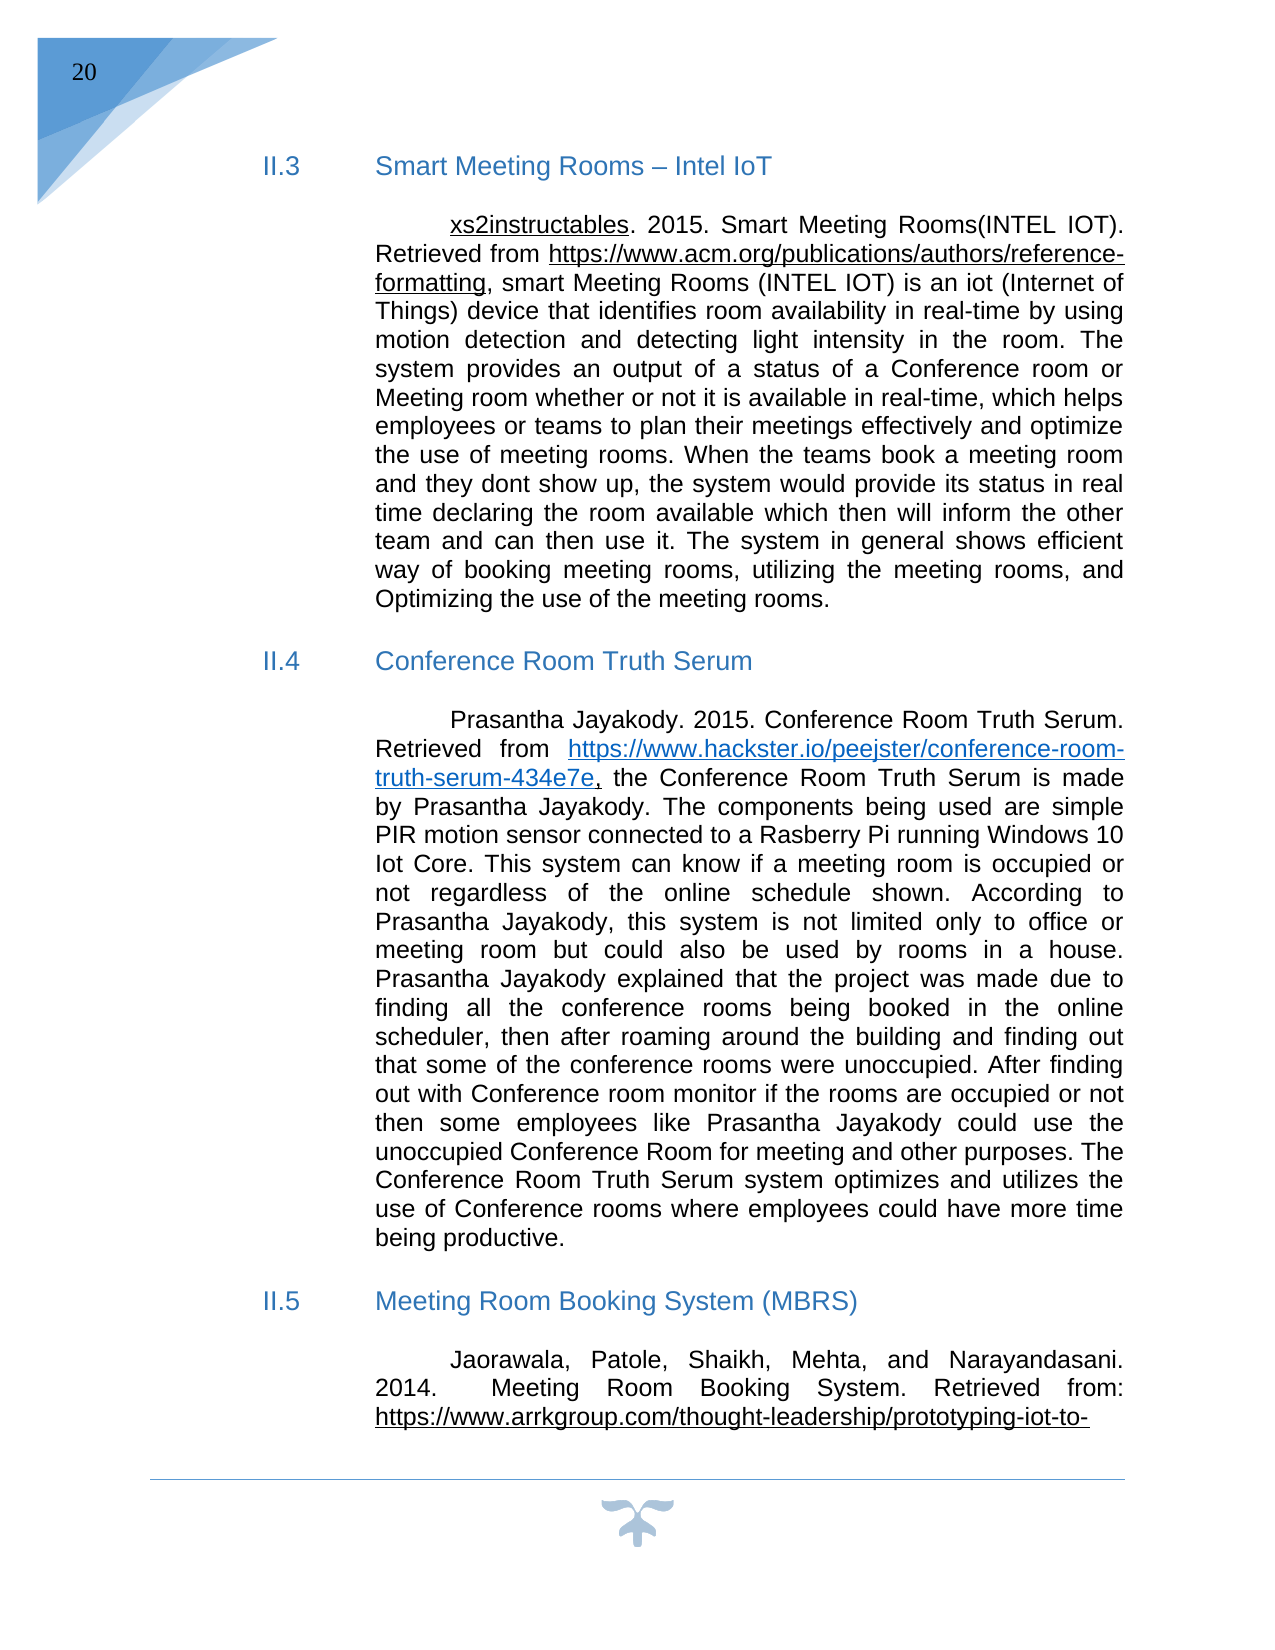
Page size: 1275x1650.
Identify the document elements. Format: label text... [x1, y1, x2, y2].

text Prasantha Jayakody. 2015. Conference Room Truth Serum. Retrieved from https://www.hackster.io/peejster/conference-room-truth-serum-434e7e, the Conference Room Truth Serum is made by Prasantha Jayakody. The components being used are simple PIR motion sensor connected to a Rasberry Pi running Windows 10 Iot Core. This system can know if a meeting room is occupied or not regardless of the online schedule shown. According to Prasantha Jayakody, this system is not limited only to office or meeting room but could also be used by rooms in a house. Prasantha Jayakody explained that the project was made due to finding all the conference rooms being booked in the online scheduler, then after roaming around the building and finding out that some of the conference rooms were unoccupied. After finding out with Conference room monitor if the rooms are occupied or not then some employees like Prasantha Jayakody could use the unoccupied Conference Room for meeting and other purposes. The Conference Room Truth Serum system optimizes and utilizes the use of Conference rooms where employees could have more time being productive. [375, 705, 1125, 1252]
subtitle Smart Meeting Rooms – Intel IoT [262, 150, 1125, 181]
text xs2instructables. 2015. Smart Meeting Rooms(INTEL IOT). Retrieved from https://www.acm.org/publications/authors/reference-formatting, smart Meeting Rooms (INTEL IOT) is an iot (Internet of Things) device that identifies room availability in real-time by using motion detection and detecting light intensity in the room. The system provides an output of a status of a Conference room or Meeting room whether or not it is available in real-time, which helps employees or teams to plan their meetings effectively and optimize the use of meeting rooms. When the teams book a meeting room and they dont show up, the system would provide its status in real time declaring the room available which then will inform the other team and can then use it. The system in general shows efficient way of booking meeting rooms, utilizing the meeting rooms, and Optimizing the use of the meeting rooms. [375, 210, 1125, 612]
subtitle Conference Room Truth Serum [262, 645, 1125, 677]
subtitle Meeting Room Booking System (MBRS) [262, 1284, 1125, 1316]
picture [37, 37, 279, 206]
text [375, 1344, 1125, 1431]
